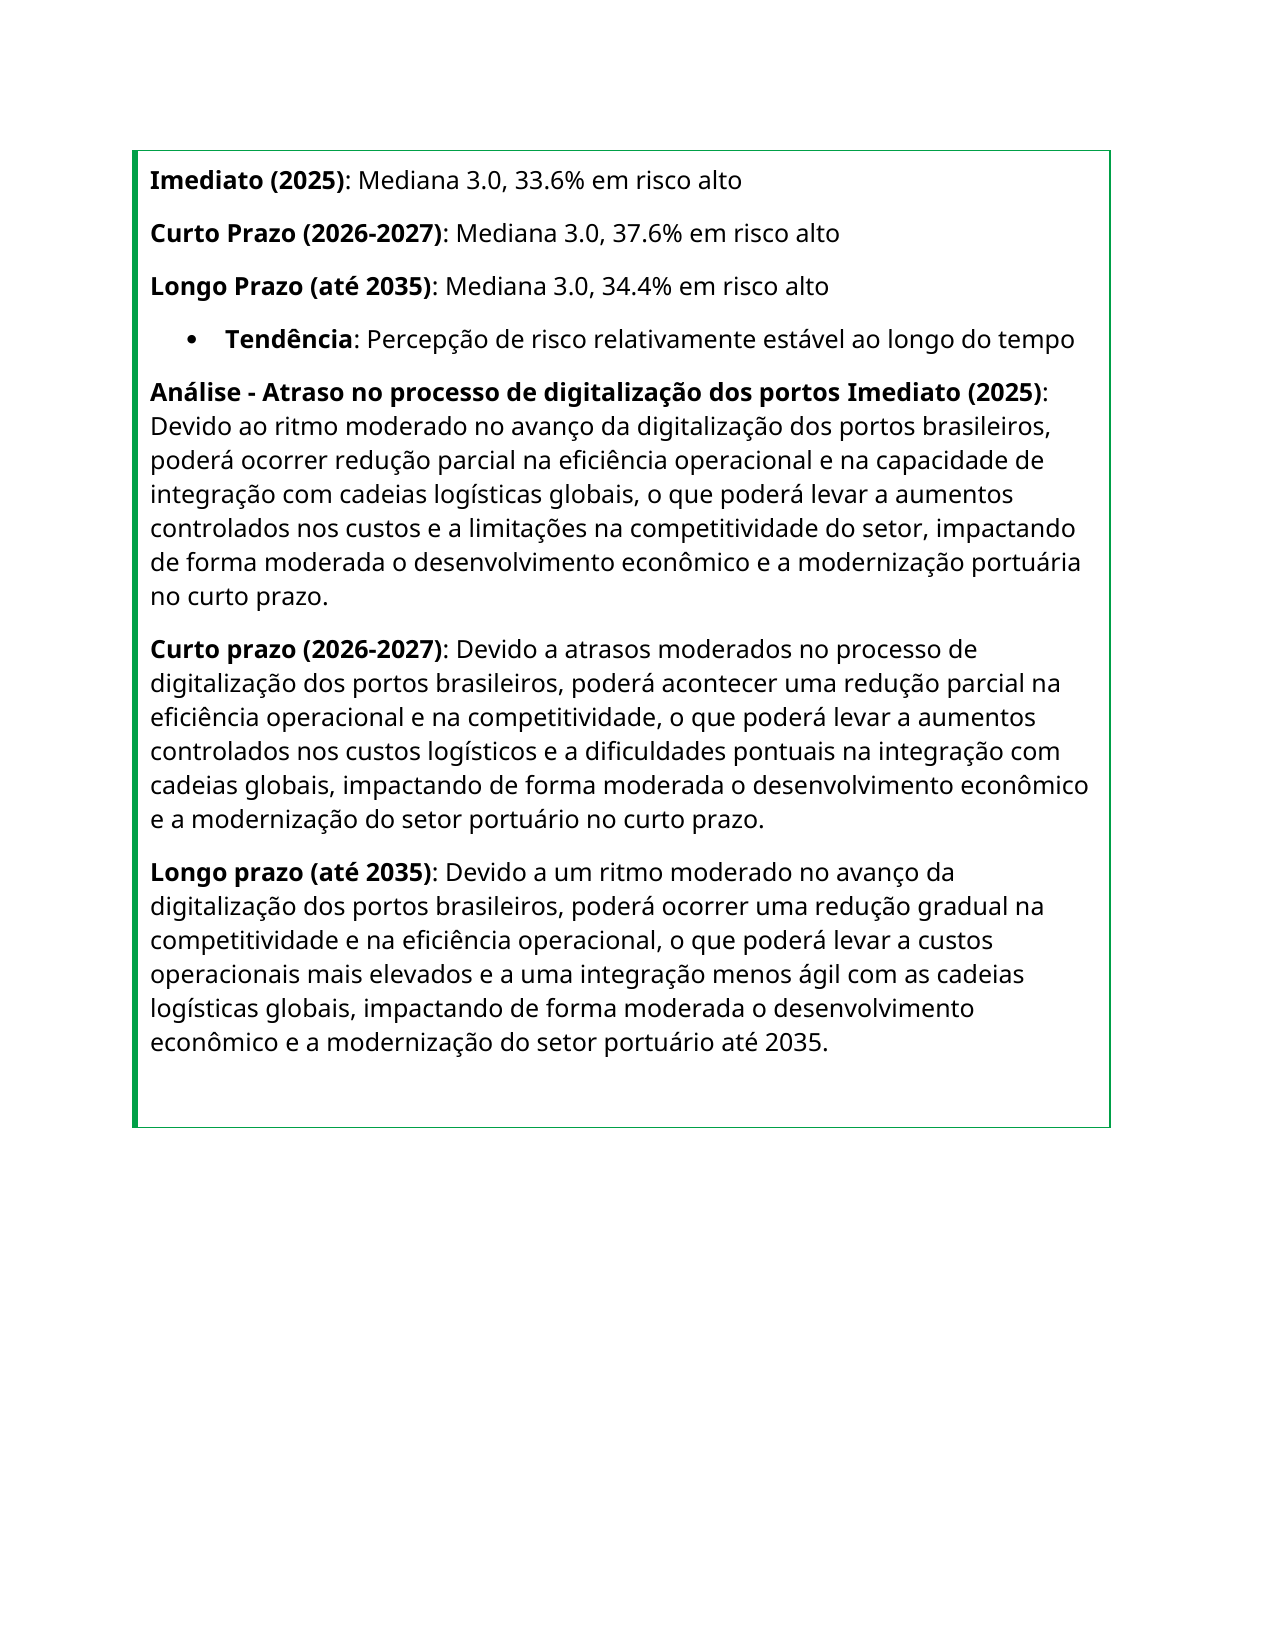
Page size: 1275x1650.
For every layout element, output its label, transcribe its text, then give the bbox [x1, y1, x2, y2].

table_cell Imediato (2025): Mediana 3.0, 33.6% em risco alto Curto Prazo (2026-2027): Mediana 3.0, 37.6% em risco alto Longo Prazo (até 2035): Mediana 3.0, 34.4% em risco alto Tendência: Percepção de risco relativamente estável ao longo do tempo Análise - Atraso no processo de digitalização dos portos Imediato (2025): Devido ao ritmo moderado no avanço da digitalização dos portos brasileiros, poderá ocorrer redução parcial na eficiência operacional e na capacidade de integração com cadeias logísticas globais, o que poderá levar a aumentos controlados nos custos e a limitações na competitividade do setor, impactando de forma moderada o desenvolvimento econômico e a modernização portuária no curto prazo. Curto prazo (2026-2027): Devido a atrasos moderados no processo de digitalização dos portos brasileiros, poderá acontecer uma redução parcial na eficiência operacional e na competitividade, o que poderá levar a aumentos controlados nos custos logísticos e a dificuldades pontuais na integração com cadeias globais, impactando de forma moderada o desenvolvimento econômico e a modernização do setor portuário no curto prazo. Longo prazo (até 2035): Devido a um ritmo moderado no avanço da digitalização dos portos brasileiros, poderá ocorrer uma redução gradual na competitividade e na eficiência operacional, o que poderá levar a custos operacionais mais elevados e a uma integração menos ágil com as cadeias logísticas globais, impactando de forma moderada o desenvolvimento econômico e a modernização do setor portuário até 2035. [138, 151, 1109, 1127]
